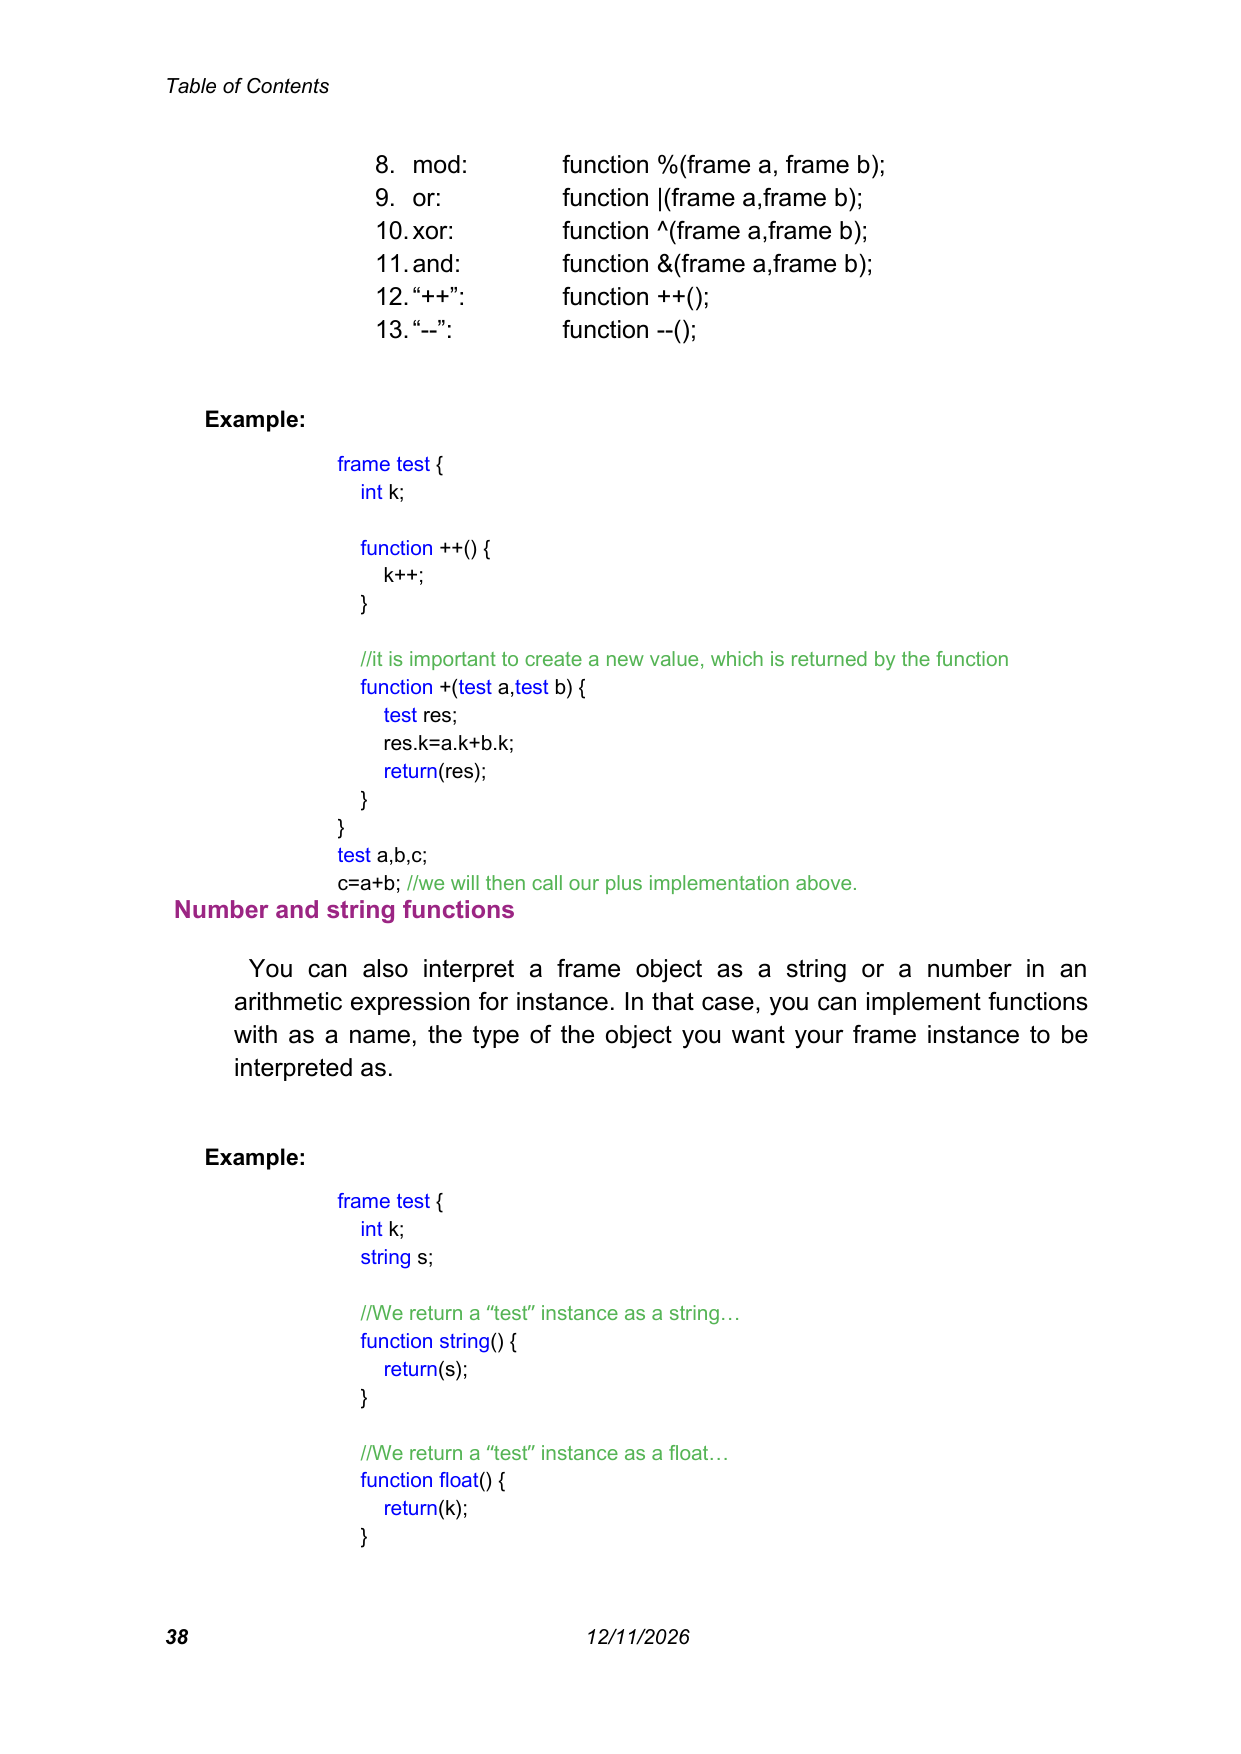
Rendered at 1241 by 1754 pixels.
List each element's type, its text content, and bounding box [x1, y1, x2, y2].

text res.k=a.k+b.k; [337, 728, 1090, 756]
text } [337, 812, 1090, 840]
text } [337, 588, 1090, 616]
subtitle Number and string functions [174, 896, 1090, 924]
text } [337, 1521, 1090, 1549]
text function +(test a,test b) { [337, 672, 1090, 700]
text } [337, 1382, 1090, 1410]
text //We return a “test” instance as a float… [337, 1438, 1090, 1466]
text function ++() { [337, 533, 1090, 561]
list “++”: function ++(); [375, 282, 1090, 311]
text c=a+b; //we will then call our plus implementation above. [337, 868, 1090, 896]
text function string() { [337, 1326, 1090, 1354]
list and: function &(frame a,frame b); [375, 249, 1090, 278]
text //We return a “test” instance as a string… [337, 1298, 1090, 1326]
text return(res); [337, 756, 1090, 784]
text k++; [337, 561, 1090, 588]
text test a,b,c; [337, 840, 1090, 868]
subtitle Example: [204, 406, 1090, 432]
text function float() { [337, 1466, 1090, 1493]
text } [337, 784, 1090, 812]
text int k; [337, 477, 1090, 505]
text You can also interpret a frame object as a string or a number in an arithmetic expression for instance. In that case, you can implement functions with as a name, the type of the object you want your frame instance to be interpreted as. [234, 953, 1090, 1081]
list or: function |(frame a,frame b); [375, 183, 1090, 212]
text //it is important to create a new value, which is returned by the function [337, 644, 1090, 672]
text return(s); [337, 1354, 1090, 1382]
text int k; [337, 1214, 1090, 1242]
list xor: function ^(frame a,frame b); [375, 216, 1090, 245]
list mod: function %(frame a, frame b); [375, 150, 1090, 179]
subtitle Example: [204, 1144, 1090, 1170]
text test res; [337, 700, 1090, 728]
text string s; [337, 1242, 1090, 1270]
text frame test { [337, 1186, 1090, 1214]
list “--”: function --(); [375, 315, 1090, 344]
text return(k); [337, 1493, 1090, 1521]
text frame test { [337, 449, 1090, 477]
